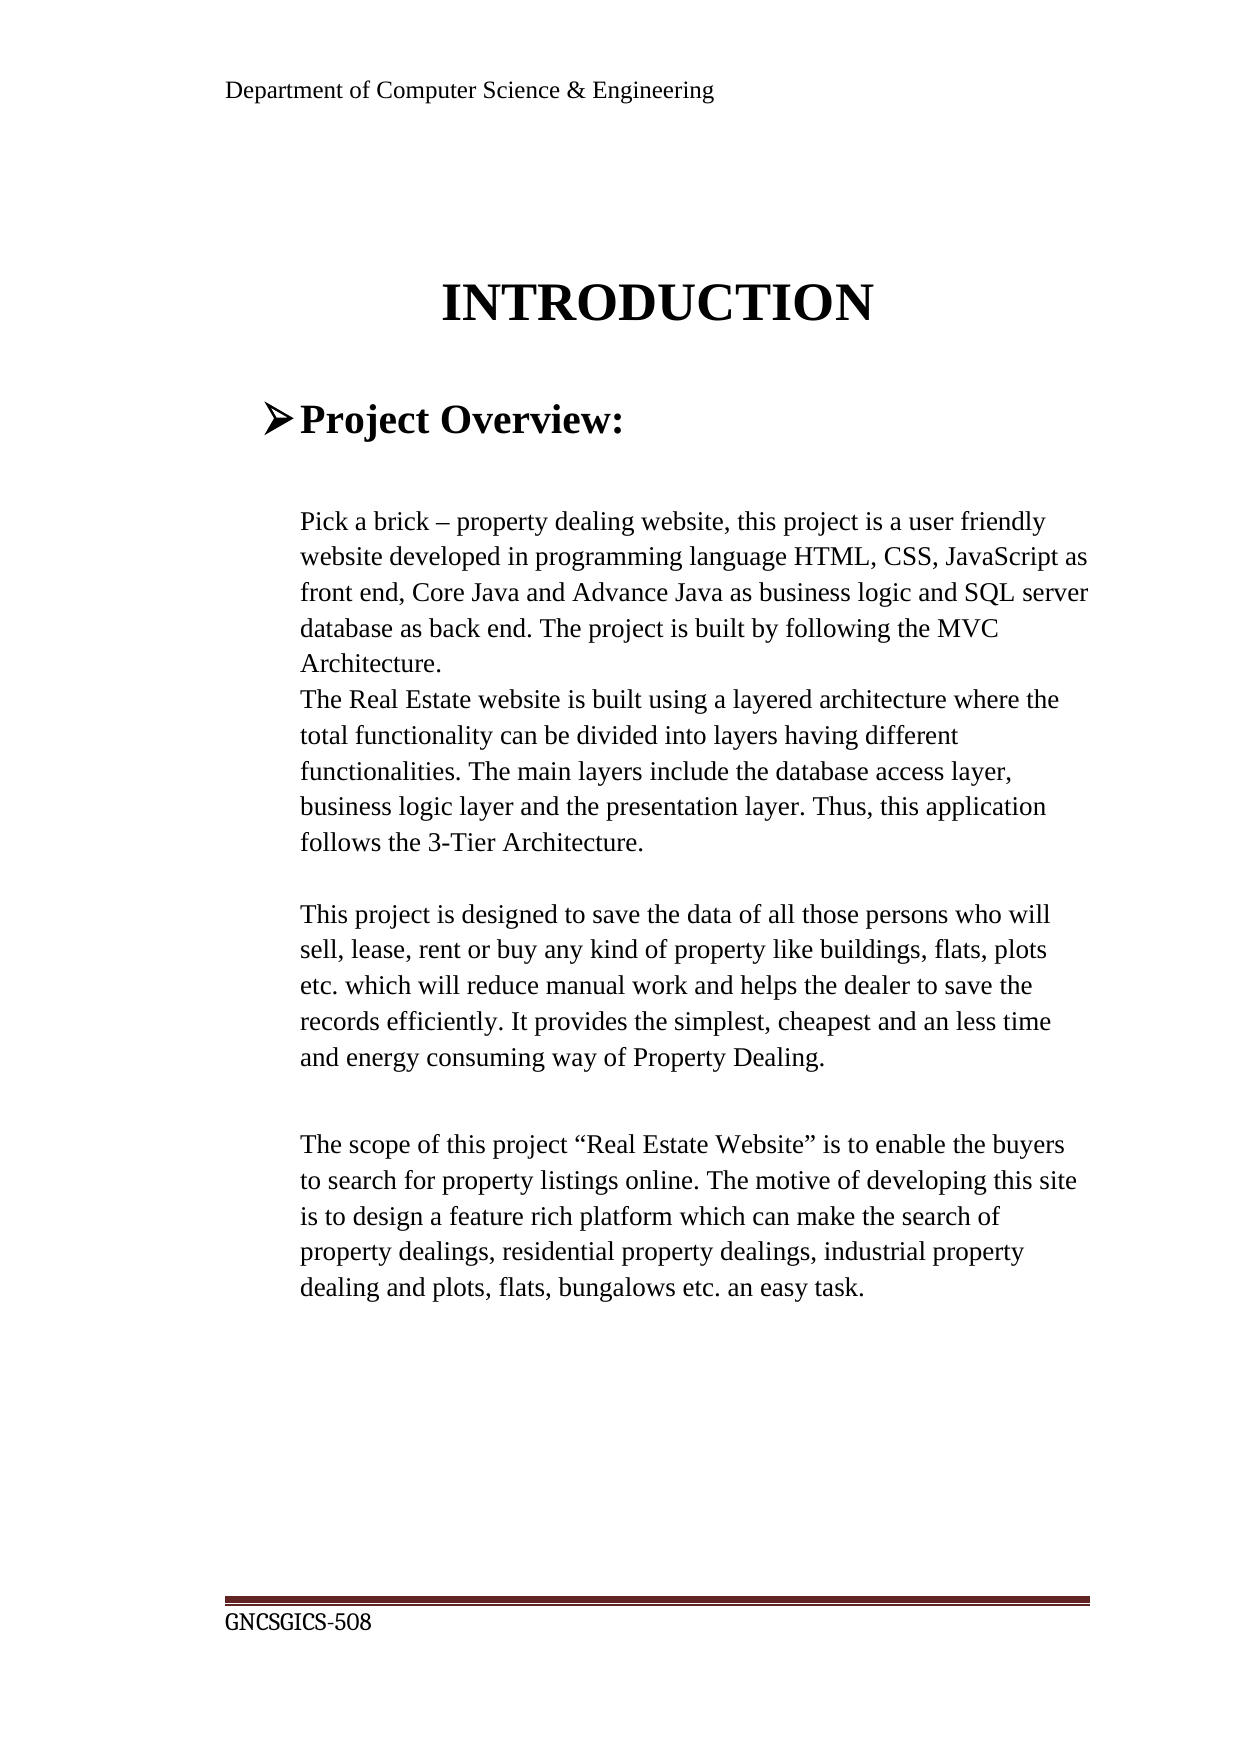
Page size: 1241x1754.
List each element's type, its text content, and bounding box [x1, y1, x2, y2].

list The Real Estate website is built using a layered architecture where the total functionality can be divided into layers having different functionalities. The main layers include the database access layer, business logic layer and the presentation layer. Thus, this application follows the 3-Tier Architecture. [300, 683, 1090, 857]
list Project Overview: [262, 394, 1090, 442]
list Pick a brick – property dealing website, this project is a user friendly website developed in programming language HTML, CSS, JavaScript as front end, Core Java and Advance Java as business logic and SQL server database as back end. The project is built by following the MVC Architecture. [300, 505, 1090, 679]
text INTRODUCTION [225, 270, 1090, 332]
list The scope of this project “Real Estate Website” is to enable the buyers to search for property listings online. The motive of developing this site is to design a feature rich platform which can make the search of property dealings, residential property dealings, industrial property dealing and plots, flats, bungalows etc. an easy task. [300, 1128, 1090, 1302]
list This project is designed to save the data of all those persons who will sell, lease, rent or buy any kind of property like buildings, flats, plots etc. which will reduce manual work and helps the dealer to save the records efficiently. It provides the simplest, cheapest and an less time and energy consuming way of Property Dealing. [300, 898, 1090, 1072]
